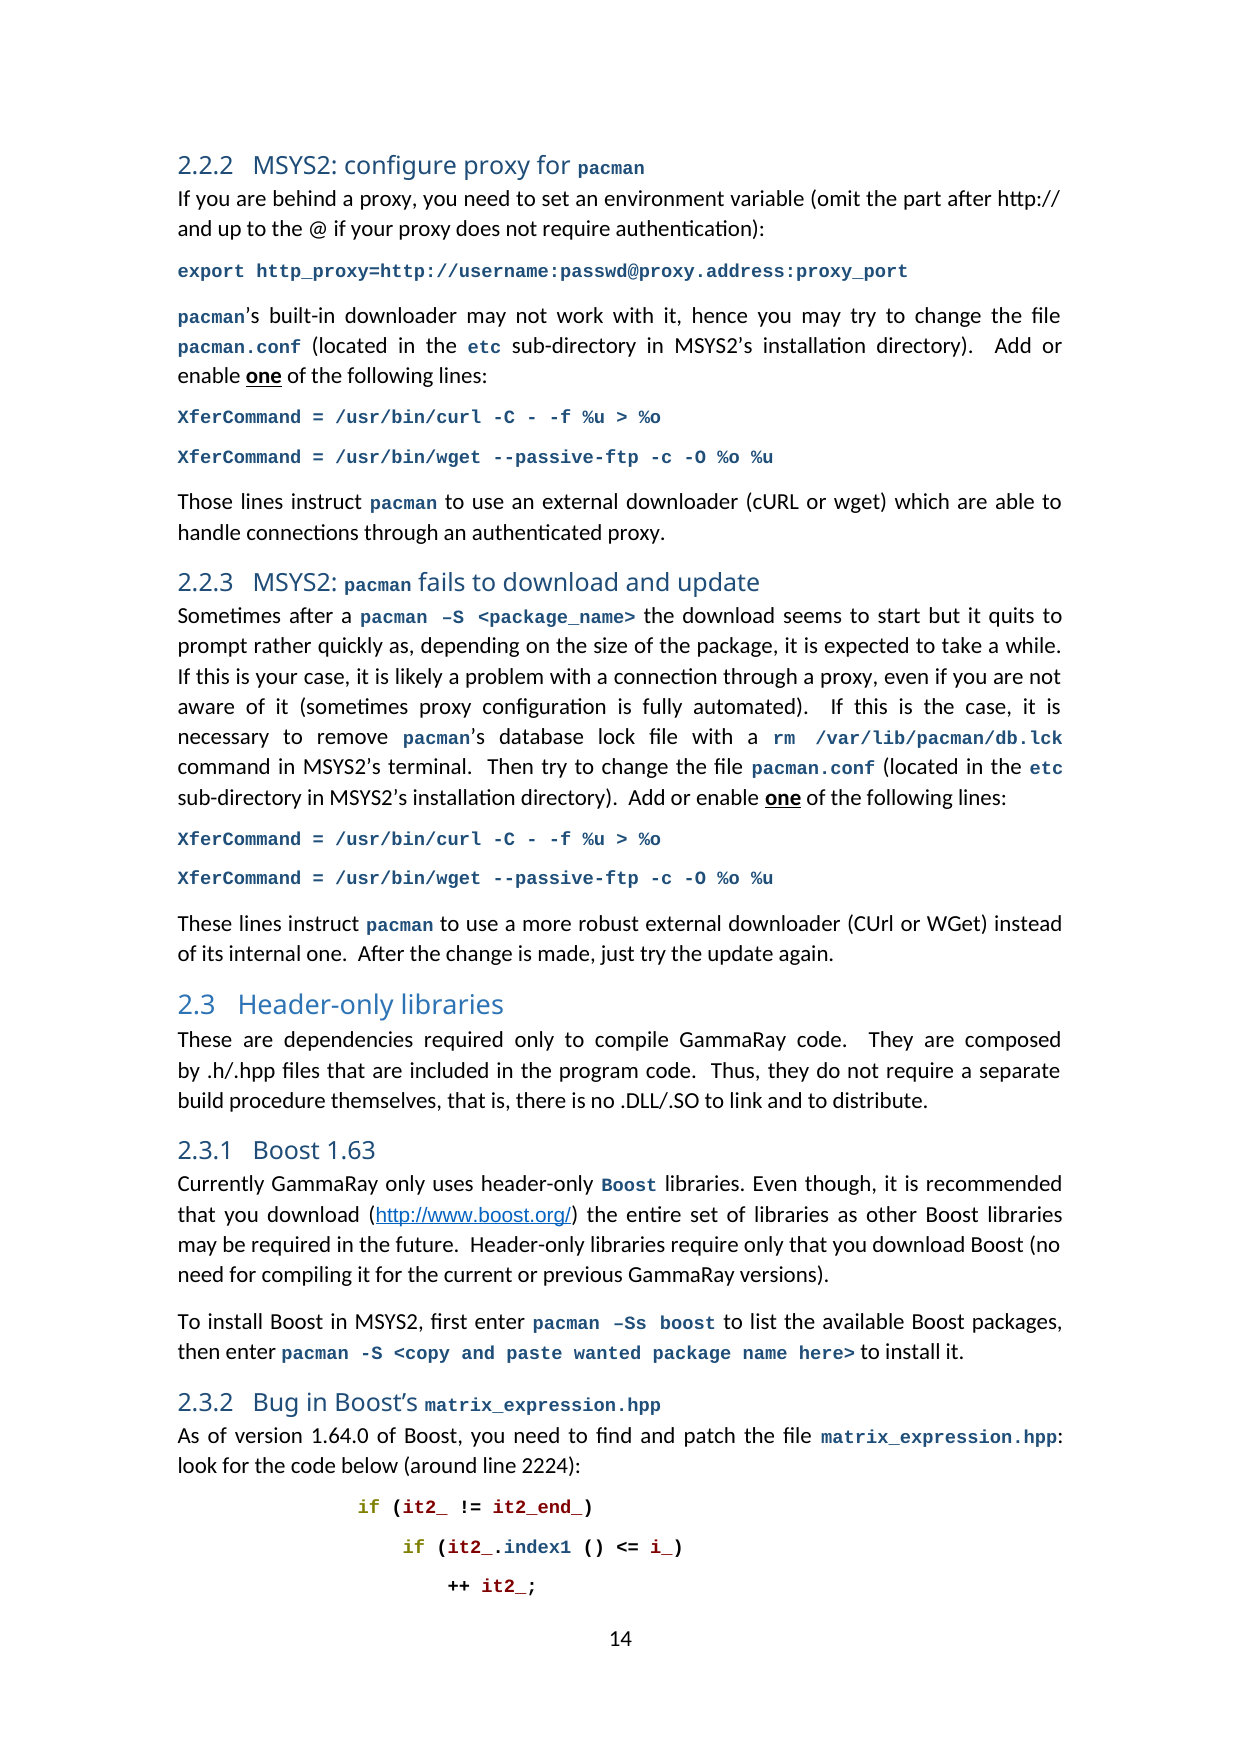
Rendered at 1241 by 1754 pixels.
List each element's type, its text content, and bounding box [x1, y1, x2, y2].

subtitle Boost 1.63 [177, 1133, 1063, 1167]
text pacman’s built-in downloader may not work with it, hence you may try to change the file pacman.conf (located in the etc sub-directory in MSYS2’s installation directory). Add or enable one of the following lines: [177, 301, 1063, 389]
text As of version 1.64.0 of Boost, you need to find and patch the file matrix_expression.hpp: look for the code below (around line 2224): [177, 1421, 1063, 1479]
subtitle MSYS2: configure proxy for pacman [177, 148, 1063, 182]
text Those lines instruct pacman to use an external downloader (cURL or wget) which are able to handle connections through an authenticated proxy. [177, 487, 1063, 546]
text XferCommand = /usr/bin/curl -C - -f %u > %o [177, 408, 1063, 429]
text Currently GammaRay only uses header-only Boost libraries. Even though, it is recommended that you download (http://www.boost.org/) the entire set of libraries as other Boost libraries may be required in the future. Header-only libraries require only that you download Boost (no need for compiling it for the current or previous GammaRay versions). [177, 1169, 1063, 1203]
text XferCommand = /usr/bin/wget --passive-ftp -c -O %o %u [177, 869, 1063, 890]
text XferCommand = /usr/bin/curl -C - -f %u > %o [177, 829, 1063, 851]
subtitle Bug in Boost’s matrix_expression.hpp [177, 1384, 252, 1418]
text These lines instruct pacman to use a more robust external downloader (CUrl or WGet) instead of its internal one. After the change is made, just try the update again. [177, 909, 1063, 967]
text If you are behind a proxy, you need to set an environment variable (omit the part after http:// and up to the @ if your proxy does not require authentication): [177, 184, 1063, 243]
subtitle MSYS2: pacman fails to download and update [177, 564, 1063, 599]
text export http_proxy=http://username:passwd@proxy.address:proxy_port [177, 261, 1063, 283]
text ++ it2_; [177, 1577, 1063, 1598]
subtitle Header-only libraries [177, 986, 1063, 1023]
text To install Boost in MSYS2, first enter pacman –Ss boost to list the available Boost packages, then enter pacman -S <copy and paste wanted package name here> to install it. [177, 1307, 1063, 1365]
text if (it2_.index1 () <= i_) [177, 1538, 1063, 1559]
subtitle Bug in Boost’s matrix_expression.hpp [424, 1384, 1063, 1418]
text Sometimes after a pacman –S <package_name> the download seems to start but it quits to prompt rather quickly as, depending on the size of the package, it is expected to take a while. If this is your case, it is likely a problem with a connection through a proxy, even if you are not aware of it (sometimes proxy configuration is fully automated). If this is the case, it is necessary to remove pacman’s database lock file with a rm /var/lib/pacman/db.lck command in MSYS2’s terminal. Then try to change the file pacman.conf (located in the etc sub-directory in MSYS2’s installation directory). Add or enable one of the following lines: [177, 601, 1063, 811]
text XferCommand = /usr/bin/wget --passive-ftp -c -O %o %u [177, 448, 1063, 469]
text if (it2_ != it2_end_) [177, 1498, 1063, 1519]
text These are dependencies required only to compile GammaRay code. They are composed by .h/.hpp files that are included in the program code. Thus, they do not require a separate build procedure themselves, that is, there is no .DLL/.SO to link and to distribute. [177, 1026, 1063, 1114]
text Currently GammaRay only uses header-only Boost libraries. Even though, it is recommended that you download (http://www.boost.org/) the entire set of libraries as other Boost libraries may be required in the future. Header-only libraries require only that you download Boost (no need for compiling it for the current or previous GammaRay versions). [177, 1258, 1063, 1288]
